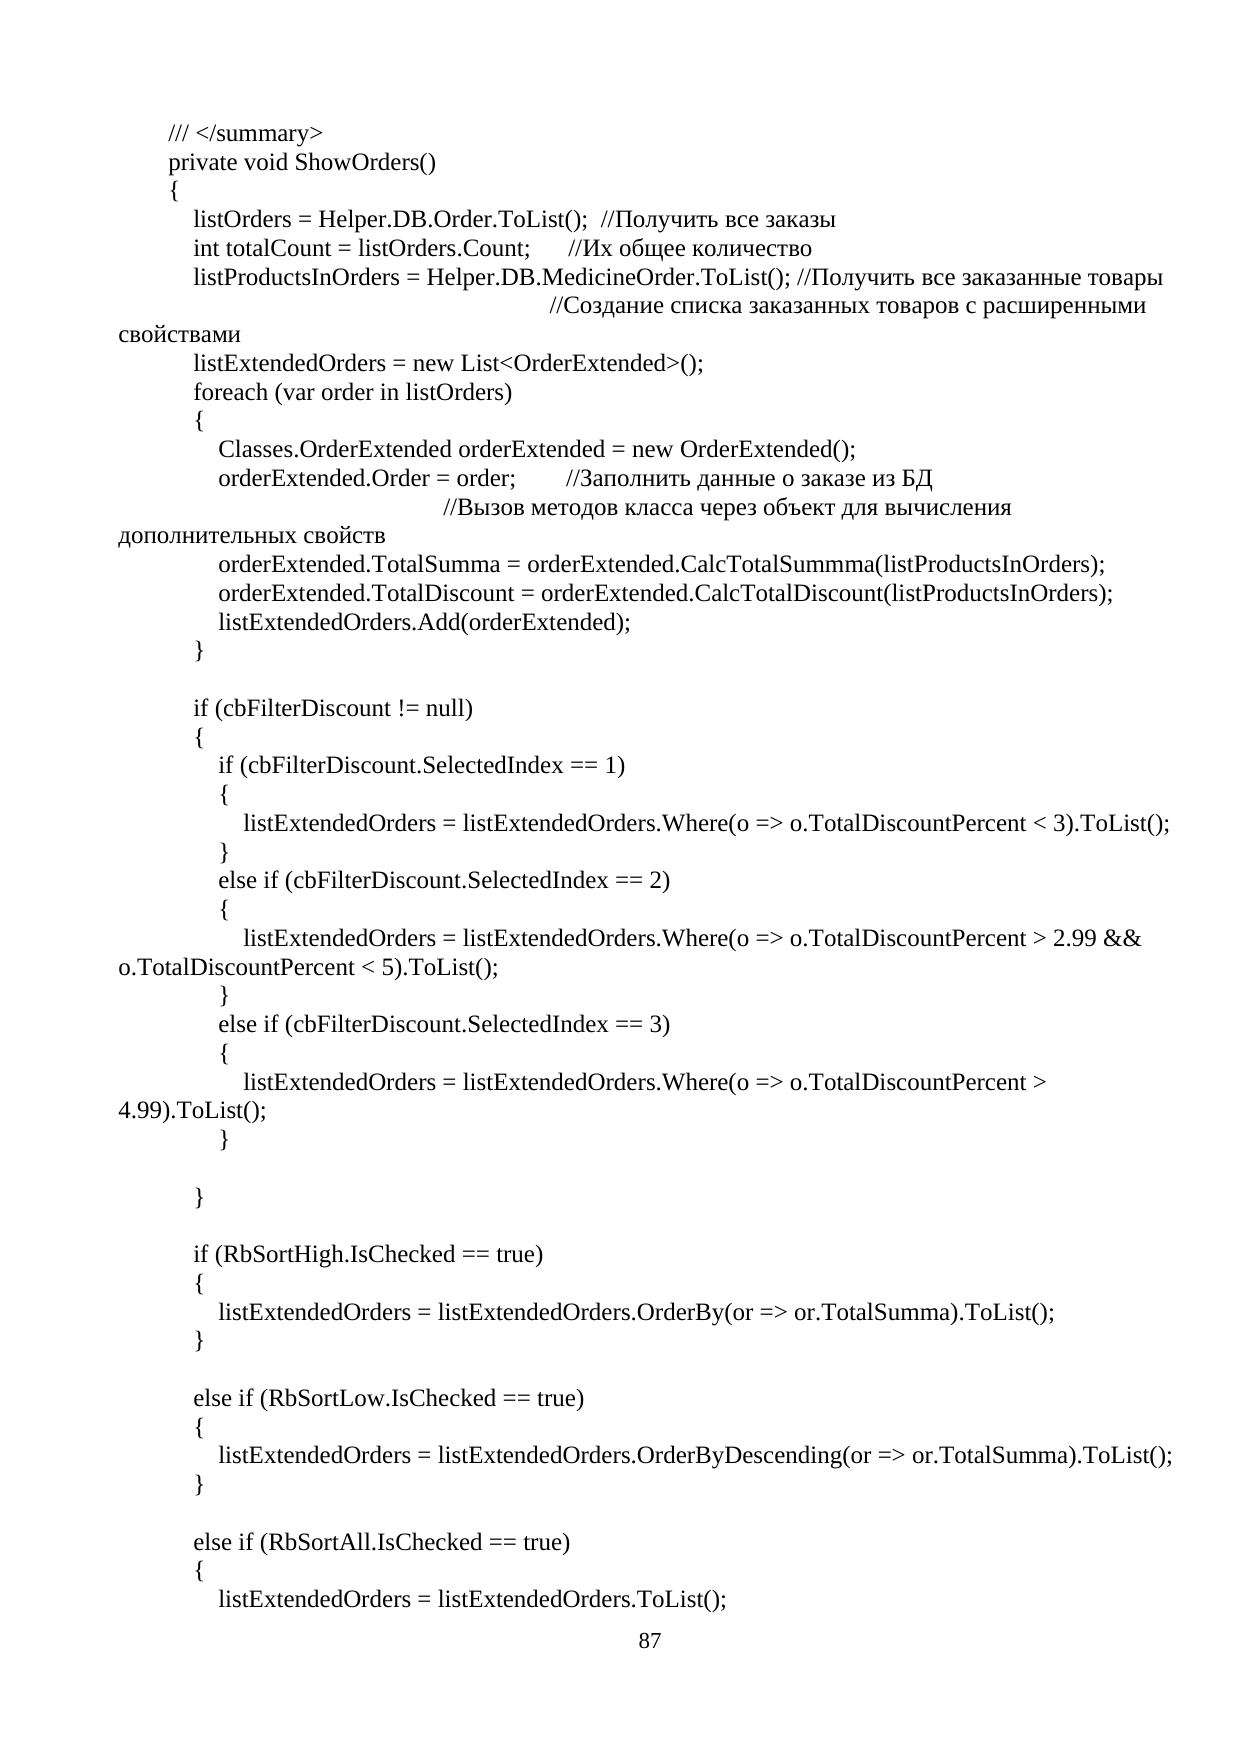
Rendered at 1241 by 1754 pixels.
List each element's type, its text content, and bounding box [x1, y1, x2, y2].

text { [118, 722, 1181, 751]
text { [118, 1038, 1181, 1067]
text if (cbFilterDiscount != null) [118, 693, 1181, 722]
text { [118, 894, 1181, 923]
text if (cbFilterDiscount.SelectedIndex == 1) [118, 751, 1181, 779]
text } [118, 1326, 1181, 1354]
text } [118, 636, 1181, 664]
text } [118, 837, 1181, 866]
text listExtendedOrders.Add(orderExtended); [118, 607, 1181, 636]
text listExtendedOrders = listExtendedOrders.Where(o => o.TotalDiscountPercent < 3).ToList(); [118, 808, 1181, 837]
text } [118, 1182, 1181, 1211]
text } [118, 981, 1181, 1009]
text } [118, 1469, 1181, 1498]
text else if (RbSortAll.IsChecked == true) [118, 1527, 1181, 1556]
text Classes.OrderExtended orderExtended = new OrderExtended(); [118, 434, 1181, 463]
text else if (cbFilterDiscount.SelectedIndex == 2) [118, 866, 1181, 894]
text listExtendedOrders = listExtendedOrders.Where(o => o.TotalDiscountPercent > 2.99 && o.TotalDiscountPercent < 5).ToList(); [118, 923, 1181, 981]
text listProductsInOrders = Helper.DB.MedicineOrder.ToList(); //Получить все заказанные товары [118, 262, 1181, 291]
text listExtendedOrders = listExtendedOrders.OrderBy(or => or.TotalSumma).ToList(); [118, 1297, 1181, 1326]
text { [118, 1556, 1181, 1584]
text //Вызов методов класса через объект для вычисления дополнительных свойств [118, 492, 1181, 549]
text listExtendedOrders = listExtendedOrders.Where(o => o.TotalDiscountPercent > 4.99).ToList(); [118, 1067, 1181, 1124]
text foreach (var order in listOrders) [118, 377, 1181, 406]
text listExtendedOrders = new List<OrderExtended>(); [118, 348, 1181, 377]
text //Создание списка заказанных товаров с расширенными свойствами [118, 291, 1181, 348]
text orderExtended.TotalSumma = orderExtended.CalcTotalSummma(listProductsInOrders); [118, 549, 1181, 578]
text { [118, 779, 1181, 808]
text listExtendedOrders = listExtendedOrders.OrderByDescending(or => or.TotalSumma).ToList(); [118, 1441, 1181, 1469]
text private void ShowOrders() [118, 147, 1181, 176]
text listExtendedOrders = listExtendedOrders.ToList(); [118, 1584, 1181, 1613]
text if (RbSortHigh.IsChecked == true) [118, 1239, 1181, 1268]
text { [118, 176, 1181, 204]
text } [118, 1124, 1181, 1153]
text listOrders = Helper.DB.Order.ToList(); //Получить все заказы [118, 204, 1181, 233]
text orderExtended.TotalDiscount = orderExtended.CalcTotalDiscount(listProductsInOrders); [118, 578, 1181, 607]
text else if (cbFilterDiscount.SelectedIndex == 3) [118, 1009, 1181, 1038]
text int totalCount = listOrders.Count; //Их общее количество [118, 233, 1181, 262]
text { [118, 406, 1181, 434]
text /// </summary> [118, 118, 1181, 147]
text { [118, 1268, 1181, 1297]
text orderExtended.Order = order; //Заполнить данные о заказе из БД [118, 463, 1181, 492]
text { [118, 1412, 1181, 1441]
text else if (RbSortLow.IsChecked == true) [118, 1383, 1181, 1412]
